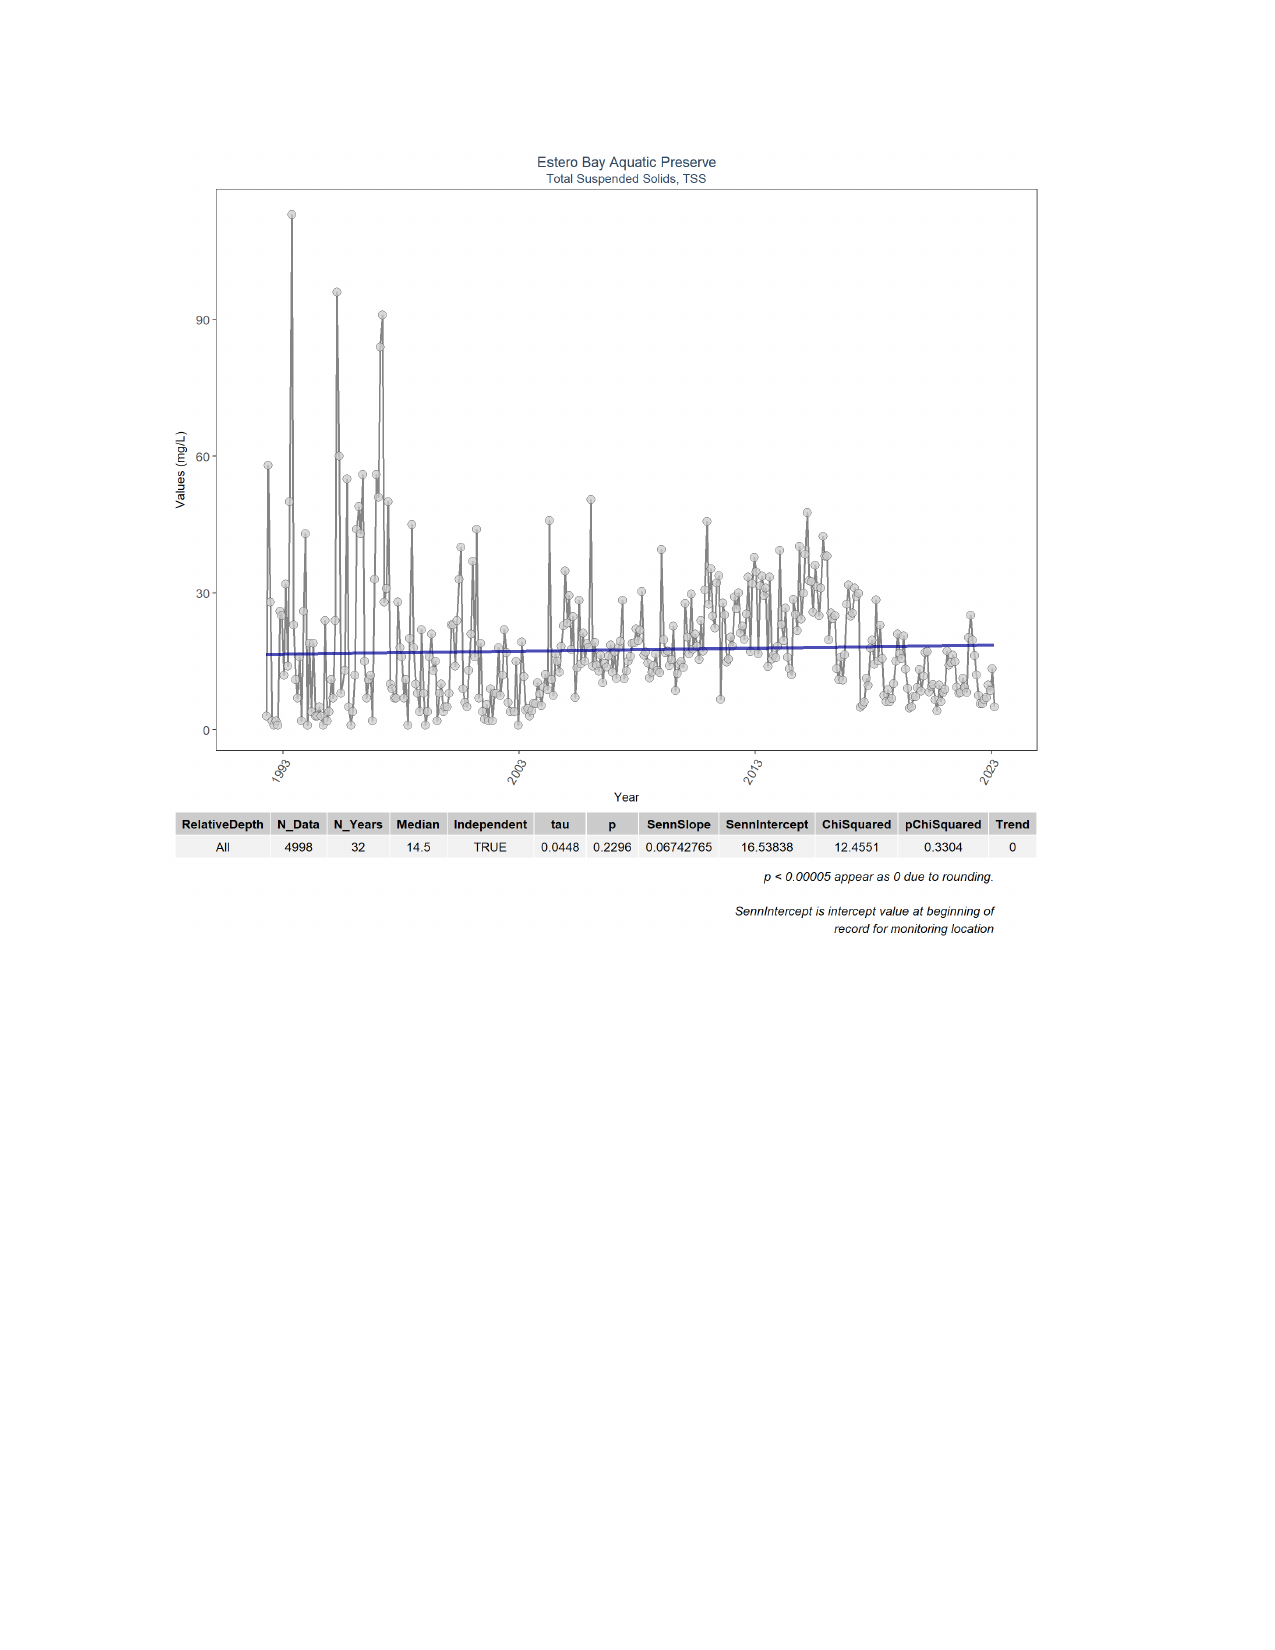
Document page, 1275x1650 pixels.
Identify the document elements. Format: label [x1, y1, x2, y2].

picture [168, 150, 1044, 938]
